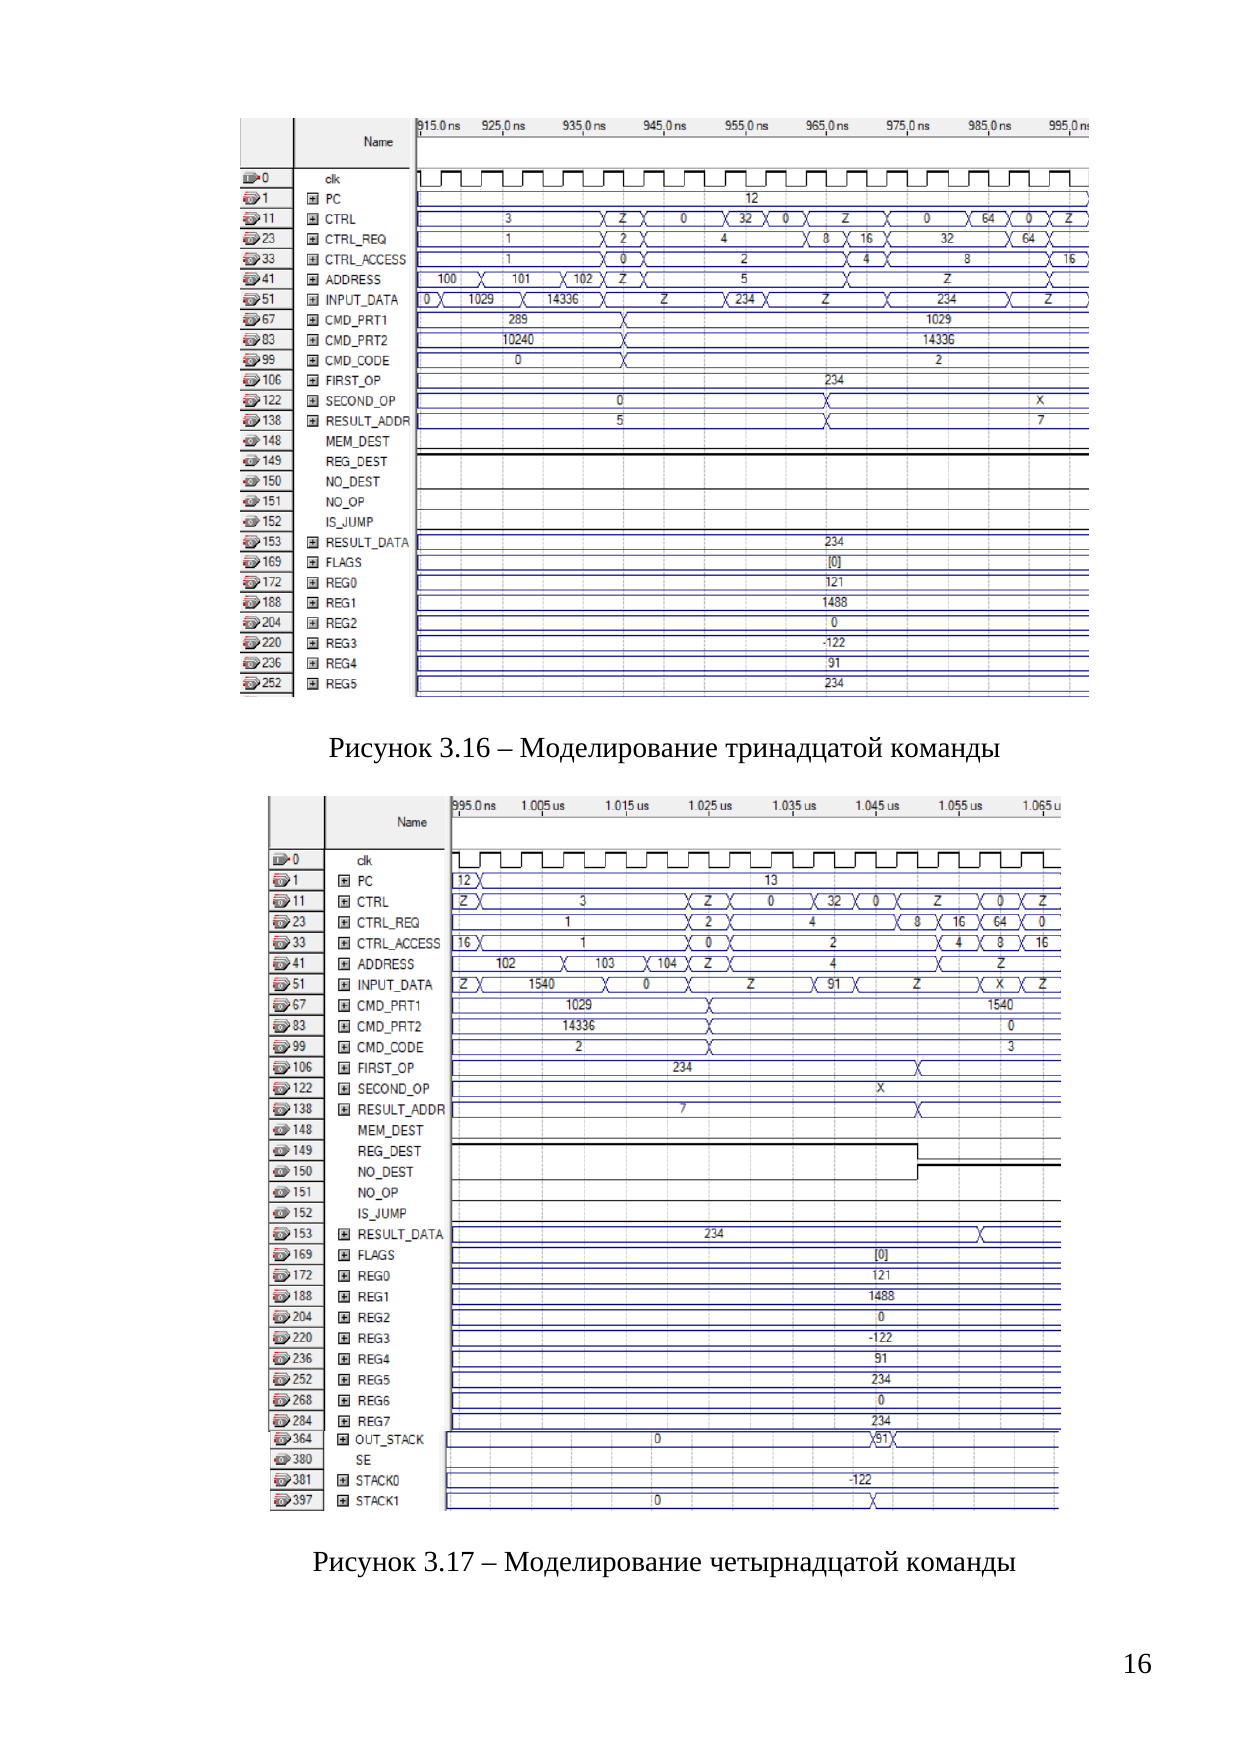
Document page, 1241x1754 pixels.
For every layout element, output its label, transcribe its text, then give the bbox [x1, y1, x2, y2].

picture [267, 796, 1061, 1511]
picture [240, 118, 1089, 697]
text Рисунок 3.17 – Моделирование четырнадцатой команды [177, 1544, 1152, 1577]
text Рисунок 3.16 – Моделирование тринадцатой команды [177, 730, 1152, 763]
